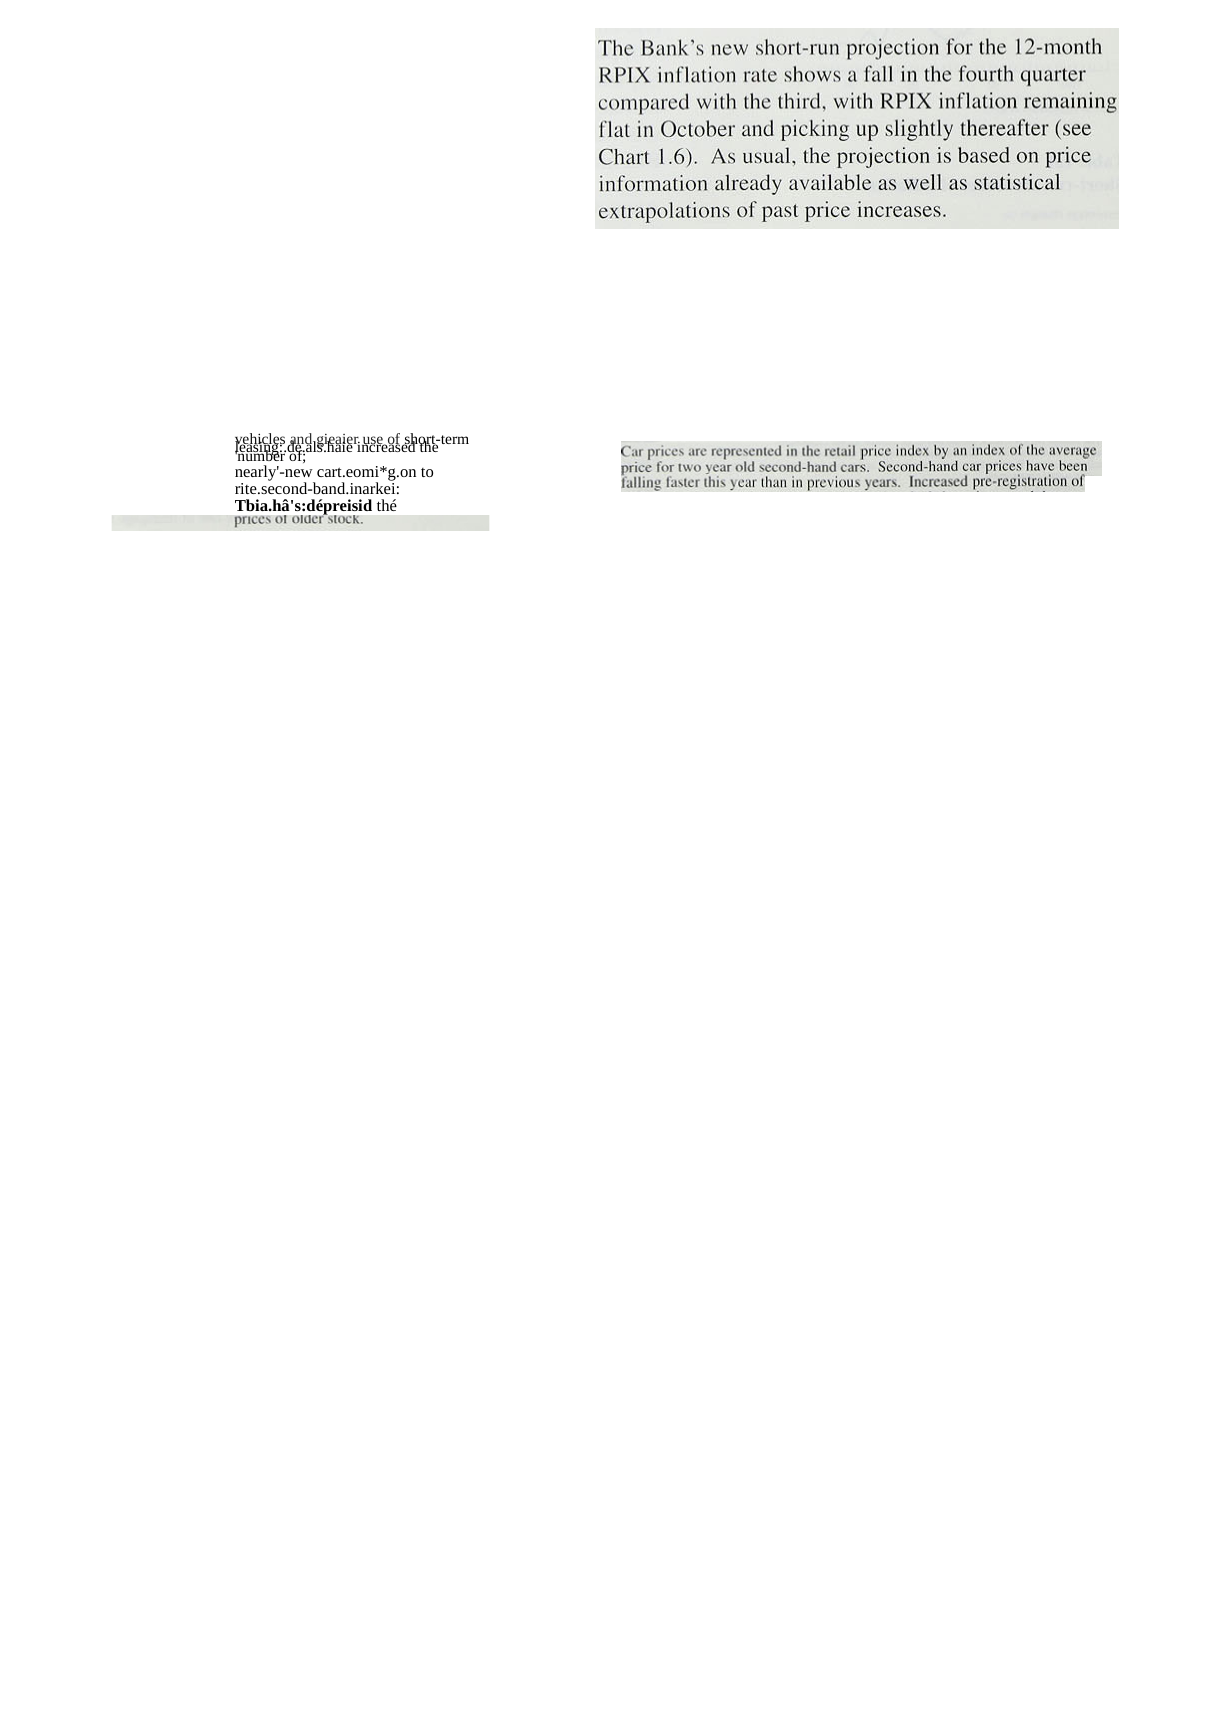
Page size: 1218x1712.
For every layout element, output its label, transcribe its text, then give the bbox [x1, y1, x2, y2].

text nearly'-new cart.eomi*g.on to rite.second-band.inarkei: Tbia.hâ's:dépreisid thé [234, 463, 487, 515]
picture [595, 28, 1119, 229]
text vehicles and gieaier use of short-term leasing:.de.als.haie increased the 'number of; [234, 437, 487, 463]
picture [111, 515, 490, 531]
picture [621, 441, 1102, 492]
